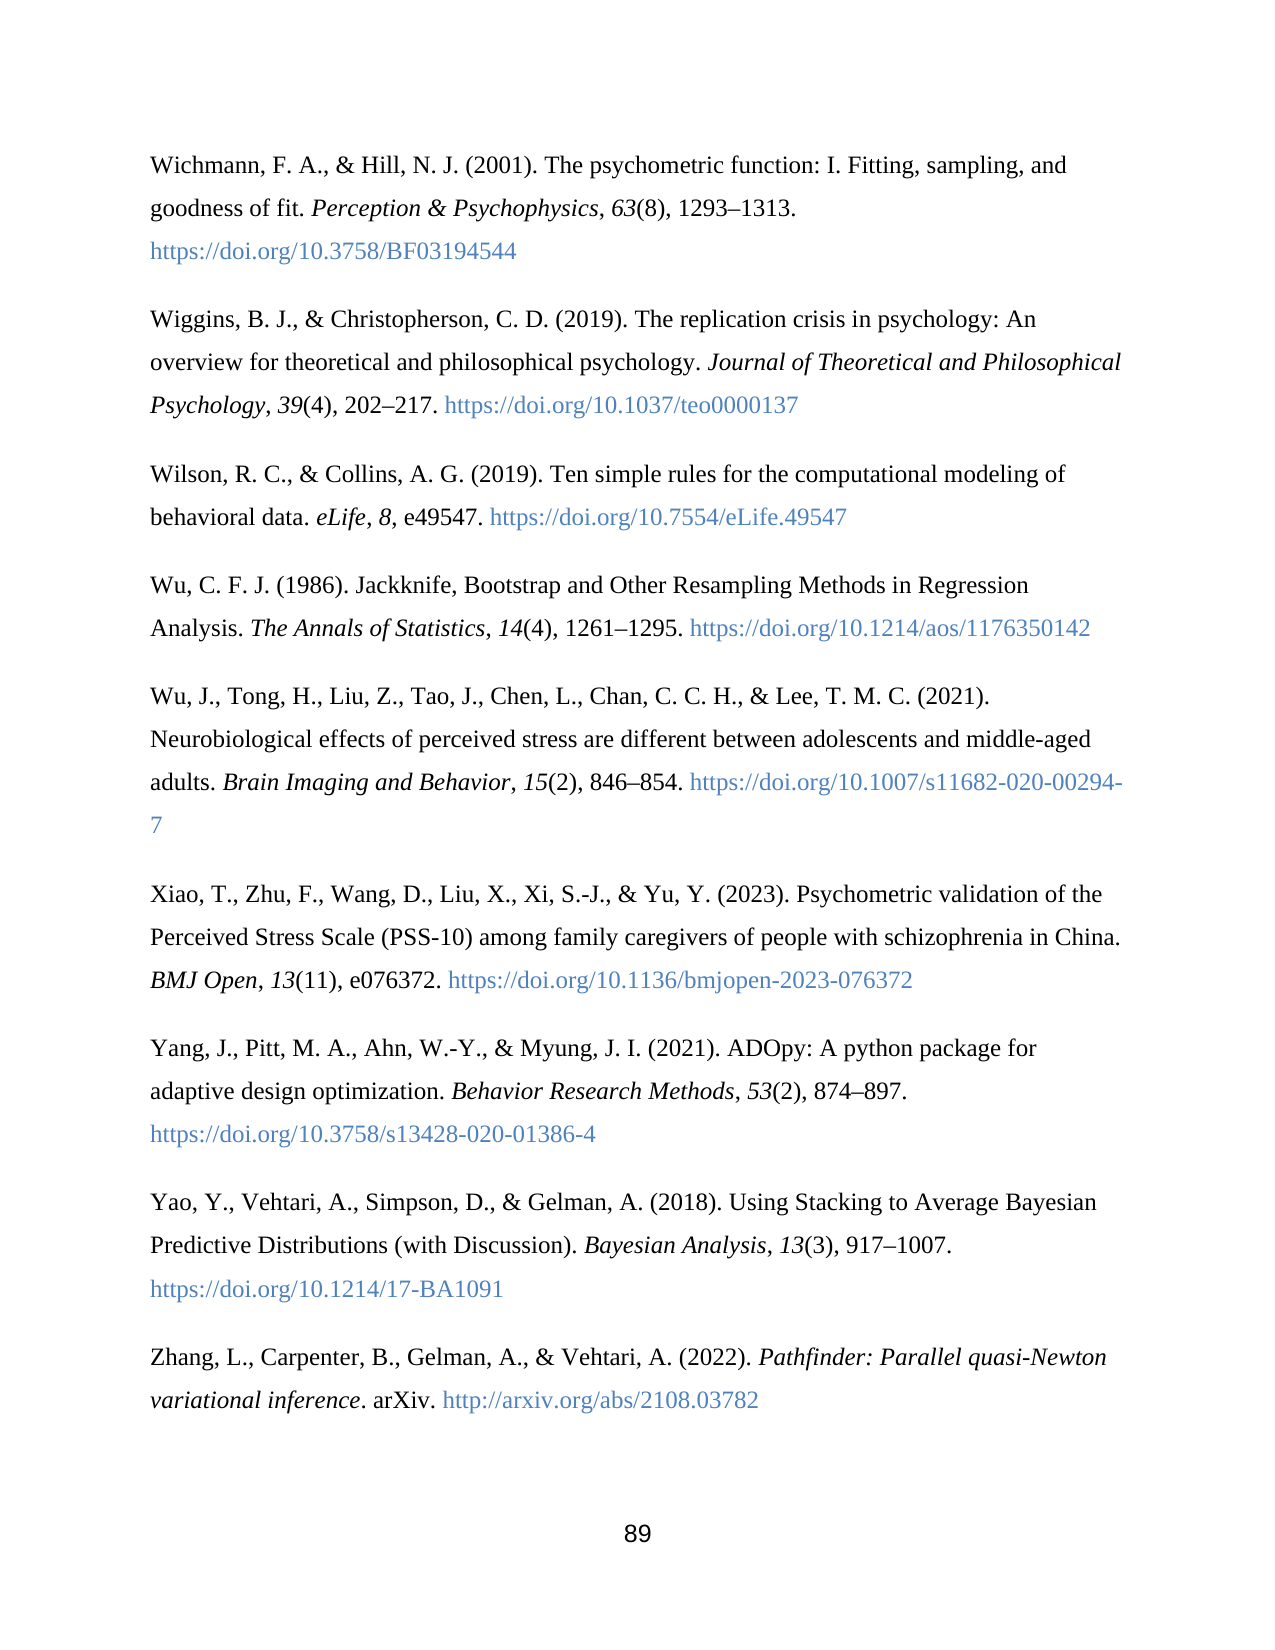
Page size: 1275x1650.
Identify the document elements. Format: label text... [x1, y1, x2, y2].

text Wu, C. F. J. (1986). Jackknife, Bootstrap and Other Resampling Methods in Regression Analysis. The Annals of Statistics, 14(4), 1261–1295. https://doi.org/10.1214/aos/1176350142 [150, 570, 1125, 642]
text Xiao, T., Zhu, F., Wang, D., Liu, X., Xi, S.-J., & Yu, Y. (2023). Psychometric validation of the Perceived Stress Scale (PSS-10) among family caregivers of people with schizophrenia in China. BMJ Open, 13(11), e076372. https://doi.org/10.1136/bmjopen-2023-076372 [150, 879, 1125, 994]
text Wiggins, B. J., & Christopherson, C. D. (2019). The replication crisis in psychology: An overview for theoretical and philosophical psychology. Journal of Theoretical and Philosophical Psychology, 39(4), 202–217. https://doi.org/10.1037/teo0000137 [150, 304, 1125, 419]
text Wu, J., Tong, H., Liu, Z., Tao, J., Chen, L., Chan, C. C. H., & Lee, T. M. C. (2021). Neurobiological effects of perceived stress are different between adolescents and middle-aged adults. Brain Imaging and Behavior, 15(2), 846–854. https://doi.org/10.1007/s11682-020-00294-7 [150, 681, 1125, 839]
text Yao, Y., Vehtari, A., Simpson, D., & Gelman, A. (2018). Using Stacking to Average Bayesian Predictive Distributions (with Discussion). Bayesian Analysis, 13(3), 917–1007. https://doi.org/10.1214/17-BA1091 [150, 1187, 1125, 1302]
text Wichmann, F. A., & Hill, N. J. (2001). The psychometric function: I. Fitting, sampling, and goodness of fit. Perception & Psychophysics, 63(8), 1293–1313. https://doi.org/10.3758/BF03194544 [150, 150, 1125, 265]
text Wilson, R. C., & Collins, A. G. (2019). Ten simple rules for the computational modeling of behavioral data. eLife, 8, e49547. https://doi.org/10.7554/eLife.49547 [150, 459, 1125, 531]
text Zhang, L., Carpenter, B., Gelman, A., & Vehtari, A. (2022). Pathfinder: Parallel quasi-Newton variational inference. arXiv. http://arxiv.org/abs/2108.03782 [150, 1342, 1125, 1414]
text Yang, J., Pitt, M. A., Ahn, W.-Y., & Myung, J. I. (2021). ADOpy: A python package for adaptive design optimization. Behavior Research Methods, 53(2), 874–897. https://doi.org/10.3758/s13428-020-01386-4 [150, 1033, 1125, 1148]
